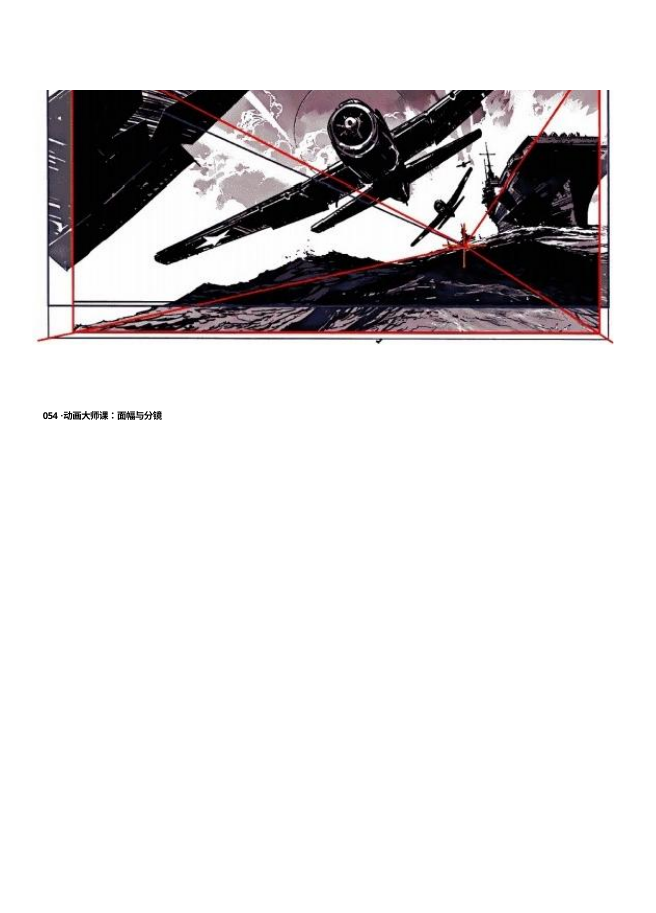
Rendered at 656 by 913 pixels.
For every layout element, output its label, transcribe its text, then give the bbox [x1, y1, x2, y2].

picture [32, 90, 614, 345]
